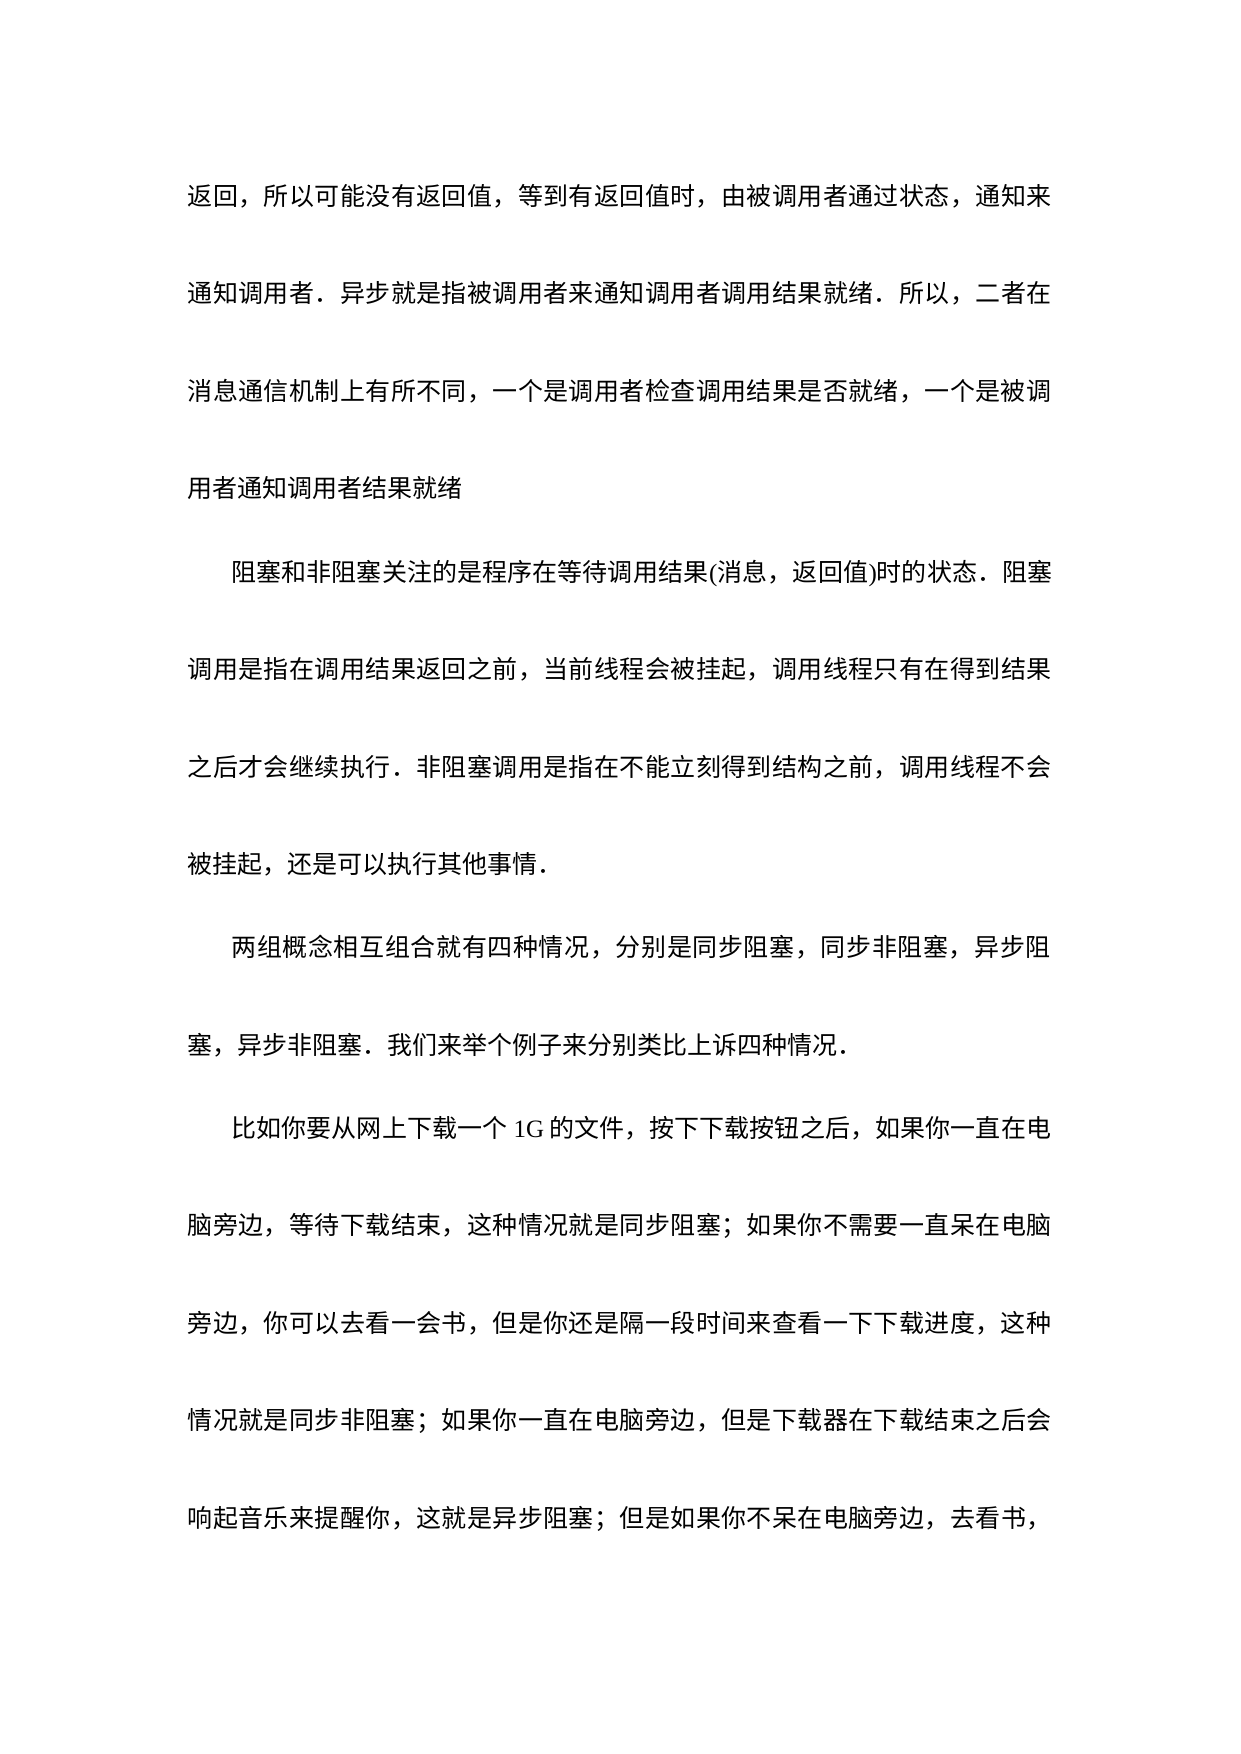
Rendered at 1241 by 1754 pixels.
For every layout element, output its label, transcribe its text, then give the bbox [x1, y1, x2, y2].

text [187, 1094, 1053, 1549]
text 阻塞和非阻塞关注的是程序在等待调用结果(消息，返回值)时的状态．阻塞调用是指在调用结果返回之前，当前线程会被挂起，调用线程只有在得到结果之后才会继续执行．非阻塞调用是指在不能立刻得到结构之前，调用线程不会被挂起，还是可以执行其他事情． [187, 538, 1053, 895]
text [187, 162, 1053, 519]
text 两组概念相互组合就有四种情况，分别是同步阻塞，同步非阻塞，异步阻塞，异步非阻塞．我们来举个例子来分别类比上诉四种情况． [187, 913, 1053, 1076]
